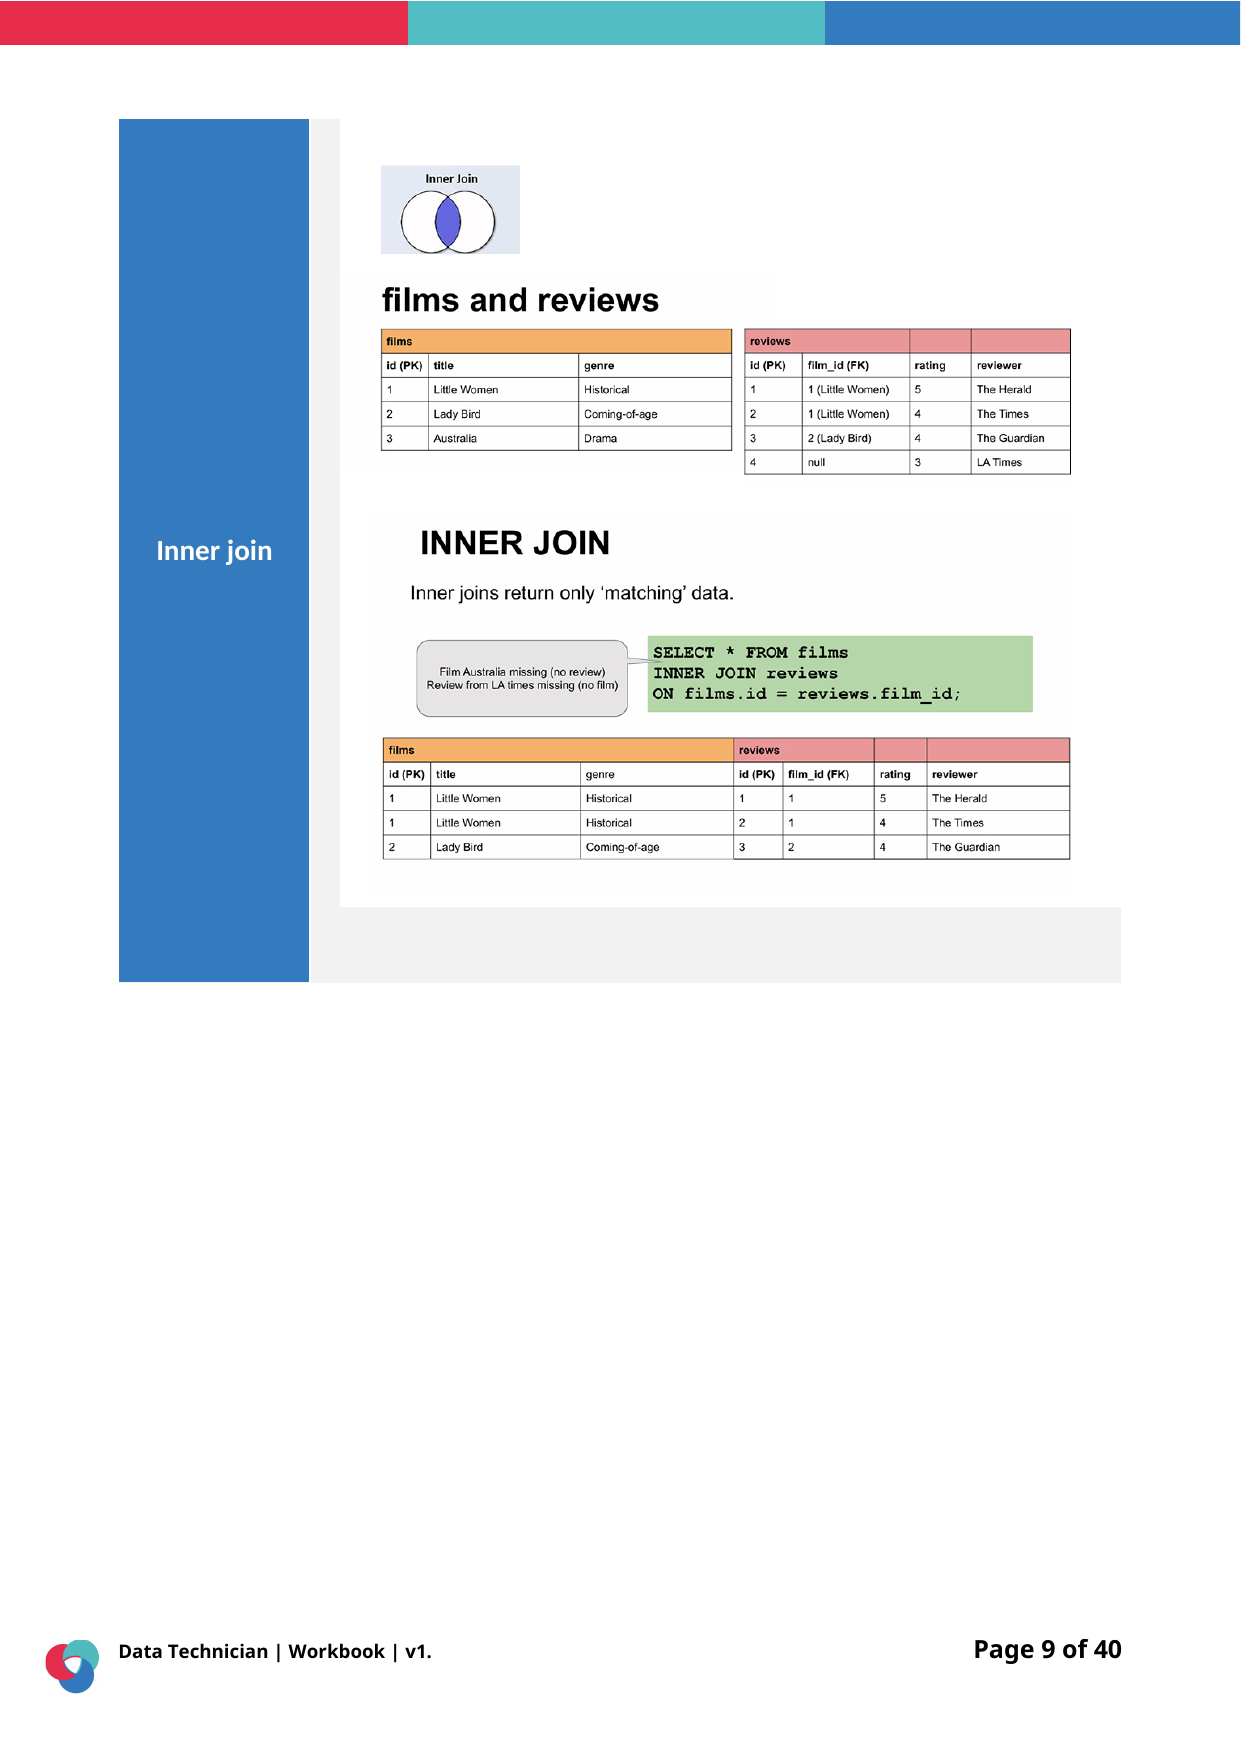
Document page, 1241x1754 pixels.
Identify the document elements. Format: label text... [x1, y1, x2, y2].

table_cell [311, 119, 1121, 982]
picture [45, 1640, 100, 1694]
table_cell Inner join [119, 119, 309, 982]
